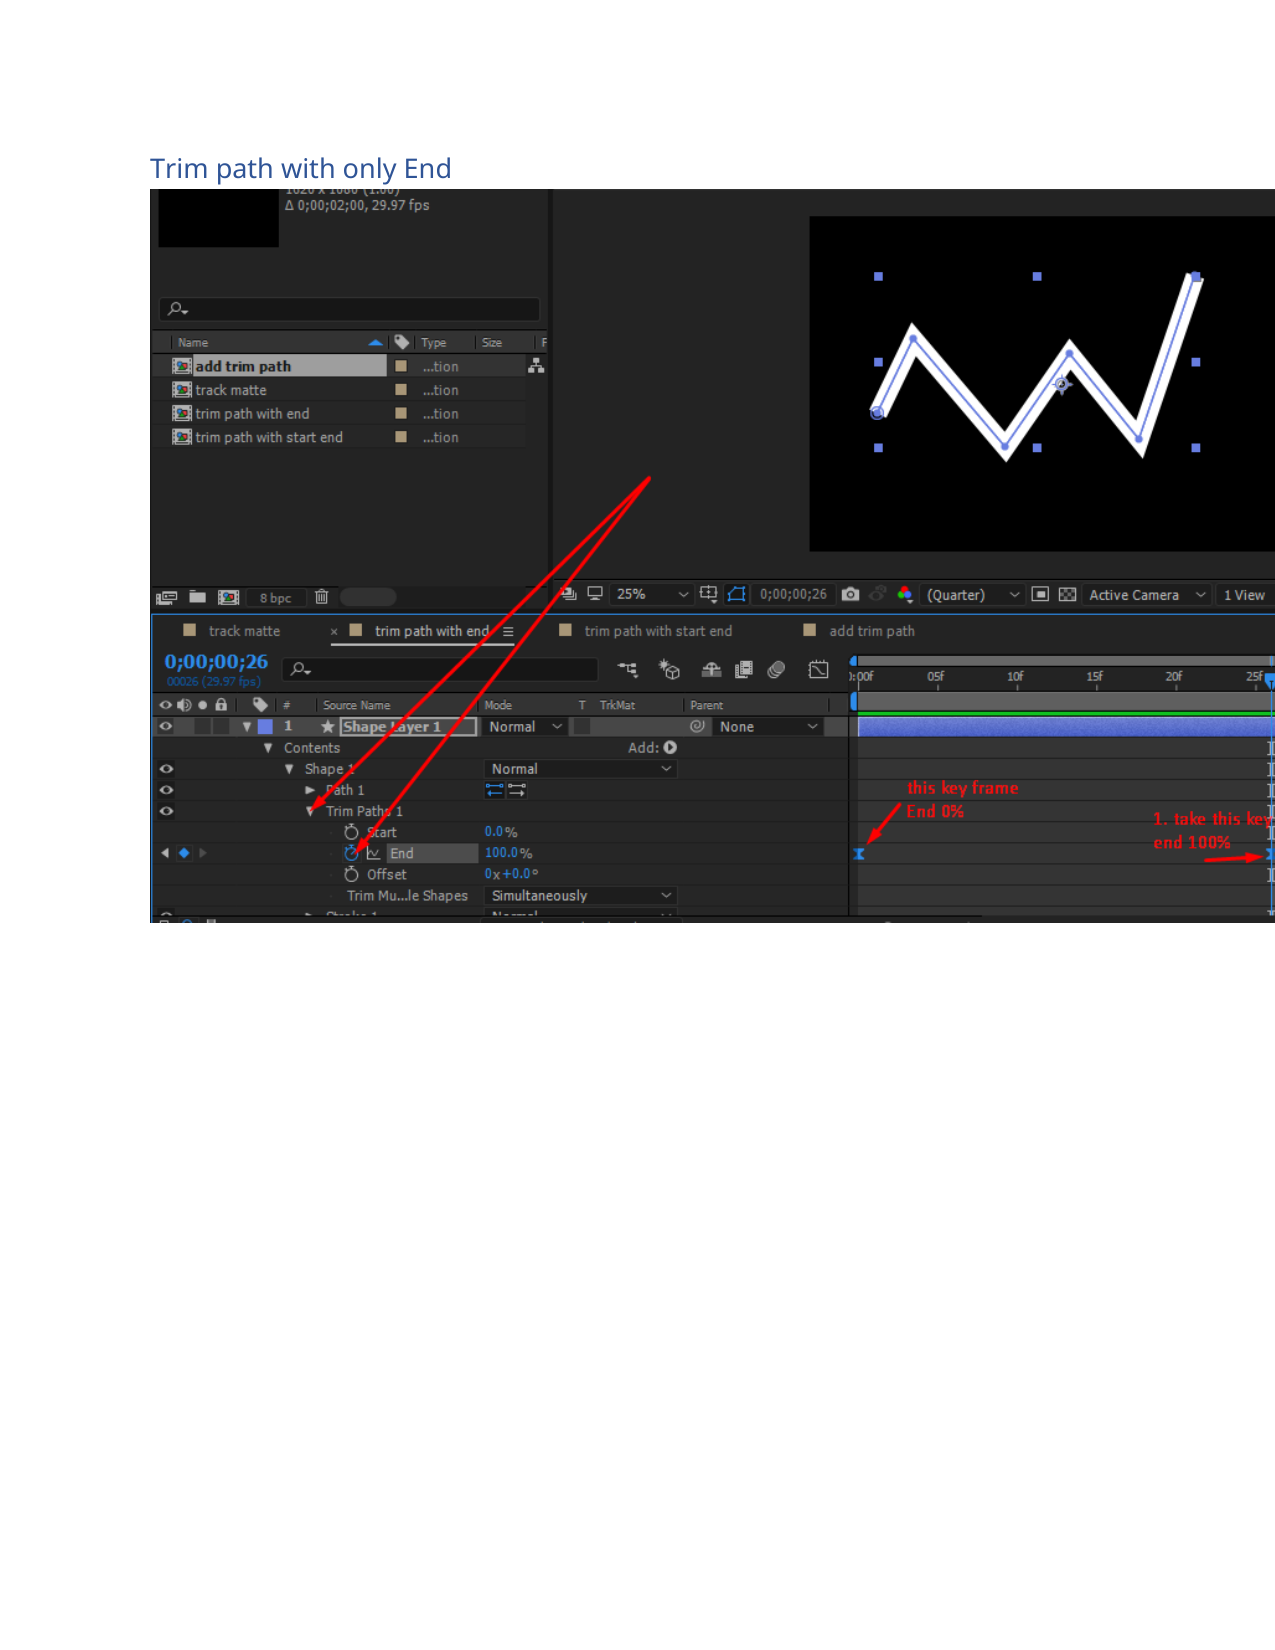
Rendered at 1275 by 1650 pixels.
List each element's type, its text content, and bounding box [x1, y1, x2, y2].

picture [150, 189, 1275, 923]
subtitle Trim path with only End [150, 150, 1125, 187]
